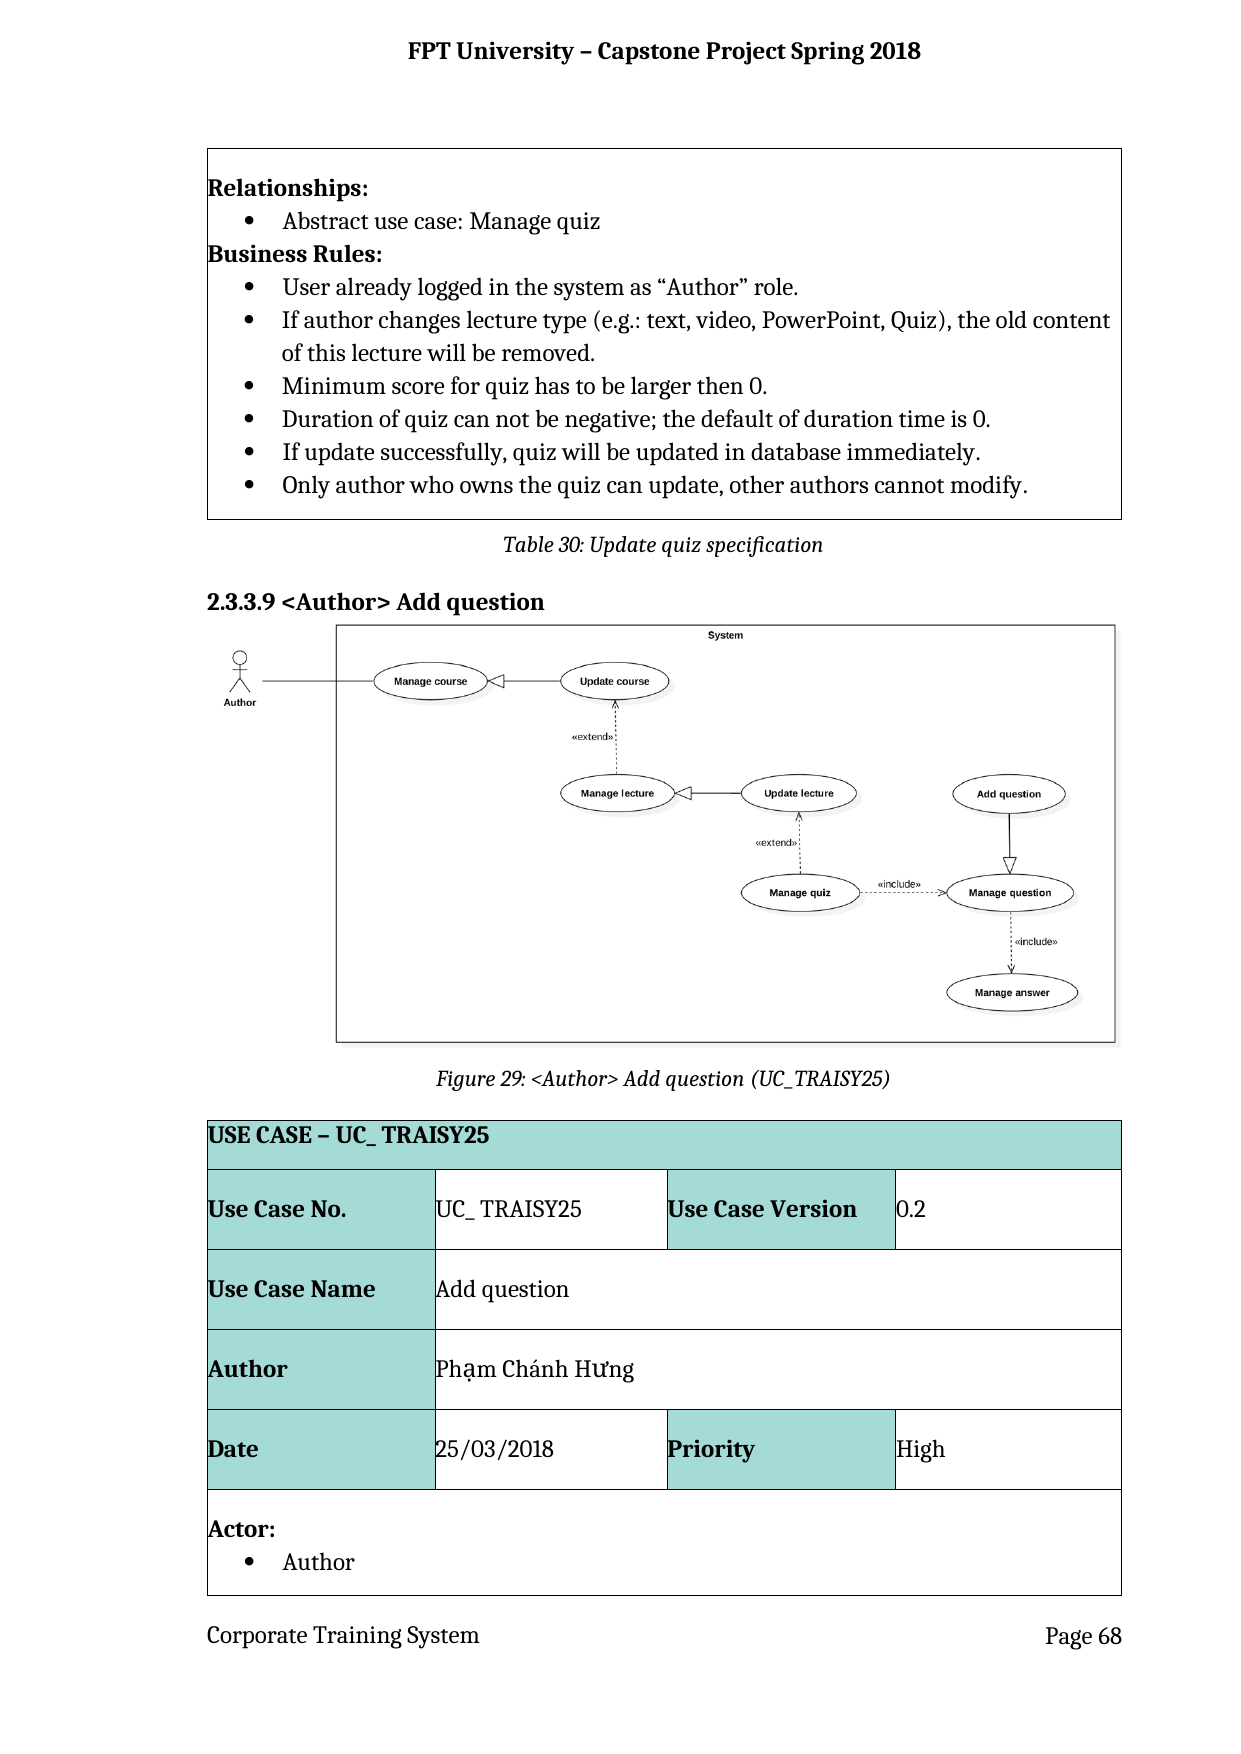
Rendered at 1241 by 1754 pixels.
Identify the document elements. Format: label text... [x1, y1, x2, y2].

table_cell Use Case Name [208, 1250, 435, 1329]
table_cell Author [208, 1330, 435, 1409]
table_cell UC_ TRAISY25 [436, 1170, 667, 1249]
table_cell 25/03/2018 [436, 1410, 667, 1489]
table_cell Phạm Chánh Hưng [436, 1330, 1121, 1409]
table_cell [208, 1490, 1121, 1595]
picture [206, 616, 1124, 1052]
table_cell Use Case No. [208, 1170, 435, 1249]
text Figure 29: <Author> Add question (UC_TRAISY25) [207, 1066, 1122, 1092]
table_header USE CASE – UC_ TRAISY25 [208, 1121, 1121, 1169]
table_cell Date [208, 1410, 435, 1489]
table_cell Use Case Version [668, 1170, 895, 1249]
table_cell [208, 149, 1121, 519]
table_cell Priority [668, 1410, 895, 1489]
text 2.3.3.9 <Author> Add question [207, 587, 1122, 616]
table_cell High [896, 1410, 1121, 1489]
table_cell Add question [436, 1250, 1121, 1329]
table_cell 0.2 [896, 1170, 1121, 1249]
